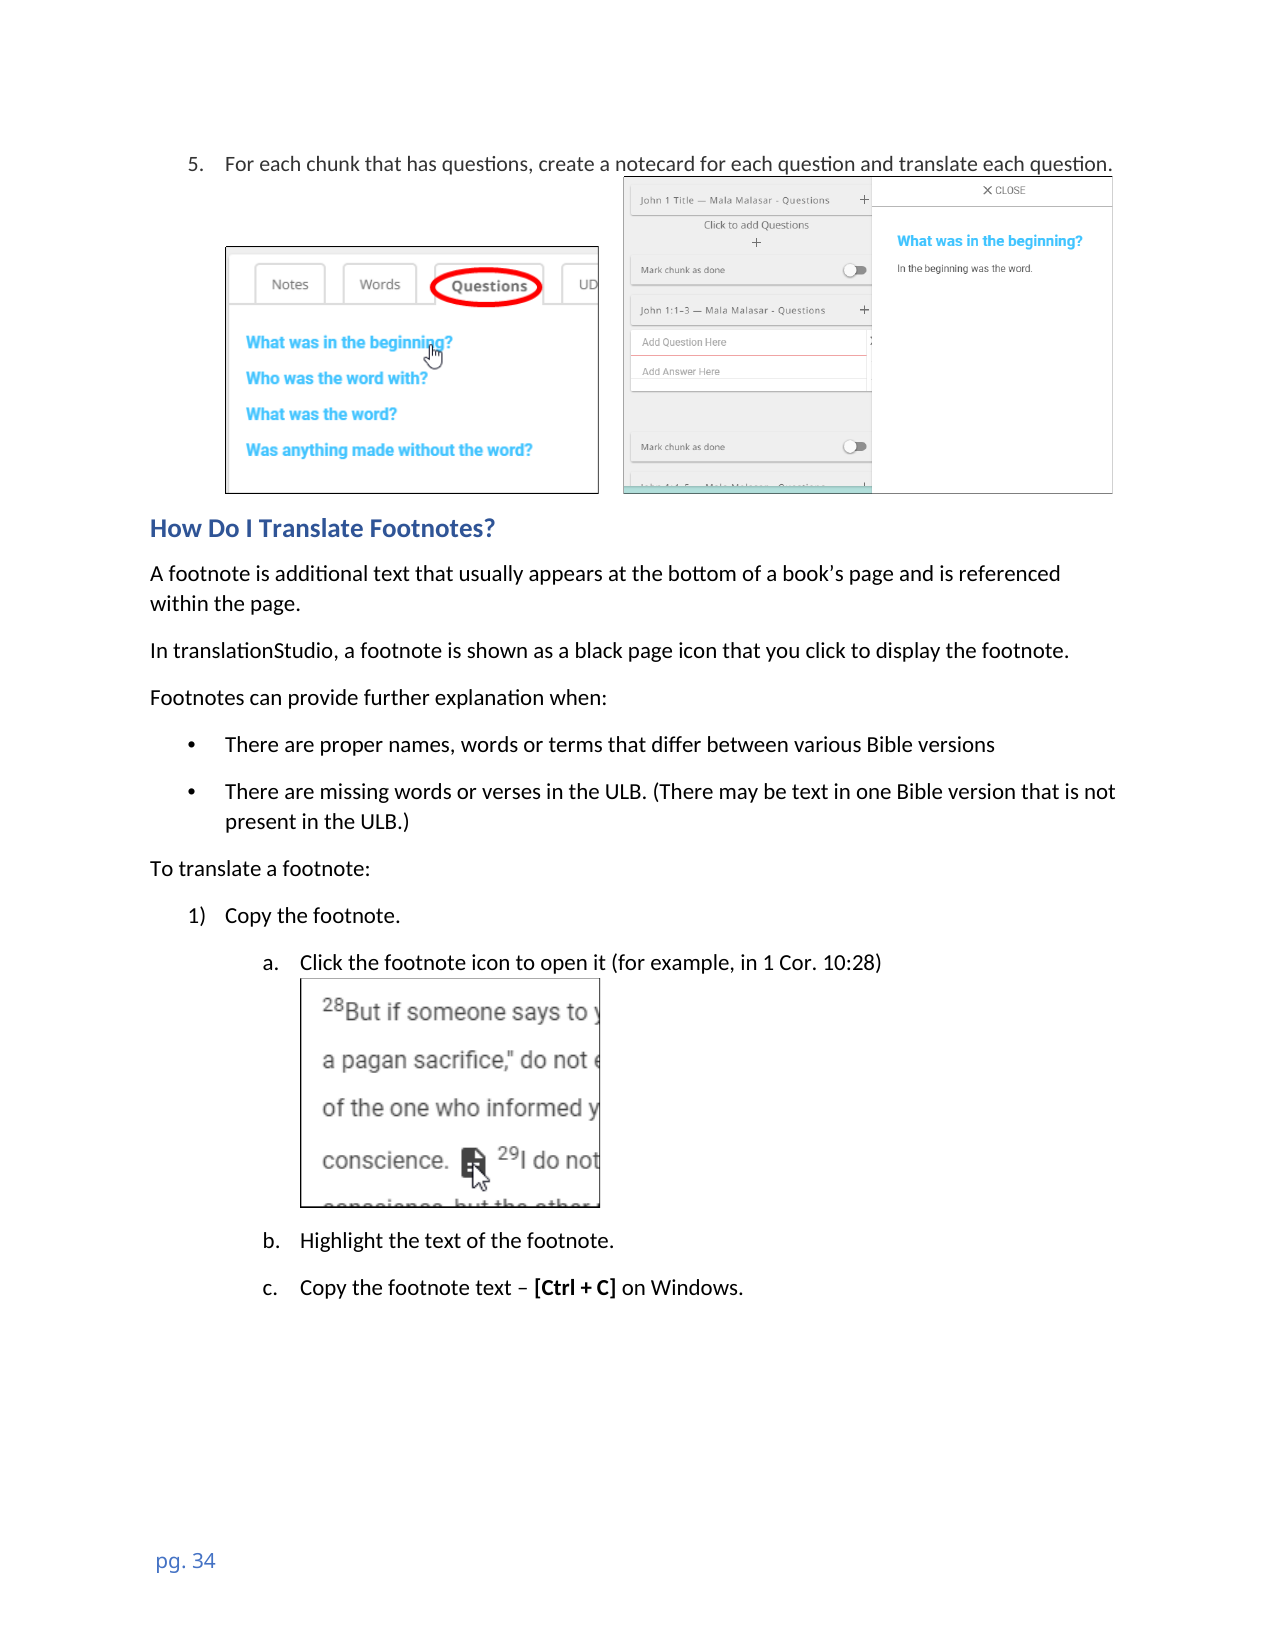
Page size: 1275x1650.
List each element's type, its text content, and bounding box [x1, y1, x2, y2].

list There are proper names, words or terms that differ between various Bible versions [187, 730, 1125, 758]
list Highlight the text of the footnote. [262, 1226, 1125, 1254]
picture [225, 246, 599, 494]
list There are missing words or verses in the ULB. (There may be text in one Bible version that is not present in the ULB.) [187, 777, 1125, 835]
picture [623, 176, 1113, 494]
list Copy the footnote. [187, 901, 1125, 929]
text Footnotes can provide further explanation when: [150, 683, 1125, 711]
list Copy the footnote text – [Ctrl + C] on Windows. [262, 1273, 1125, 1301]
subtitle How Do I Translate Footnotes? [150, 511, 1125, 544]
text A footnote is additional text that usually appears at the bottom of a book’s page and is referenced within the page. [150, 559, 1125, 617]
picture [300, 978, 600, 1208]
text To translate a footnote: [150, 854, 1125, 882]
text In translationStudio, a footnote is shown as a black page icon that you click to display the footnote. [150, 636, 1125, 664]
